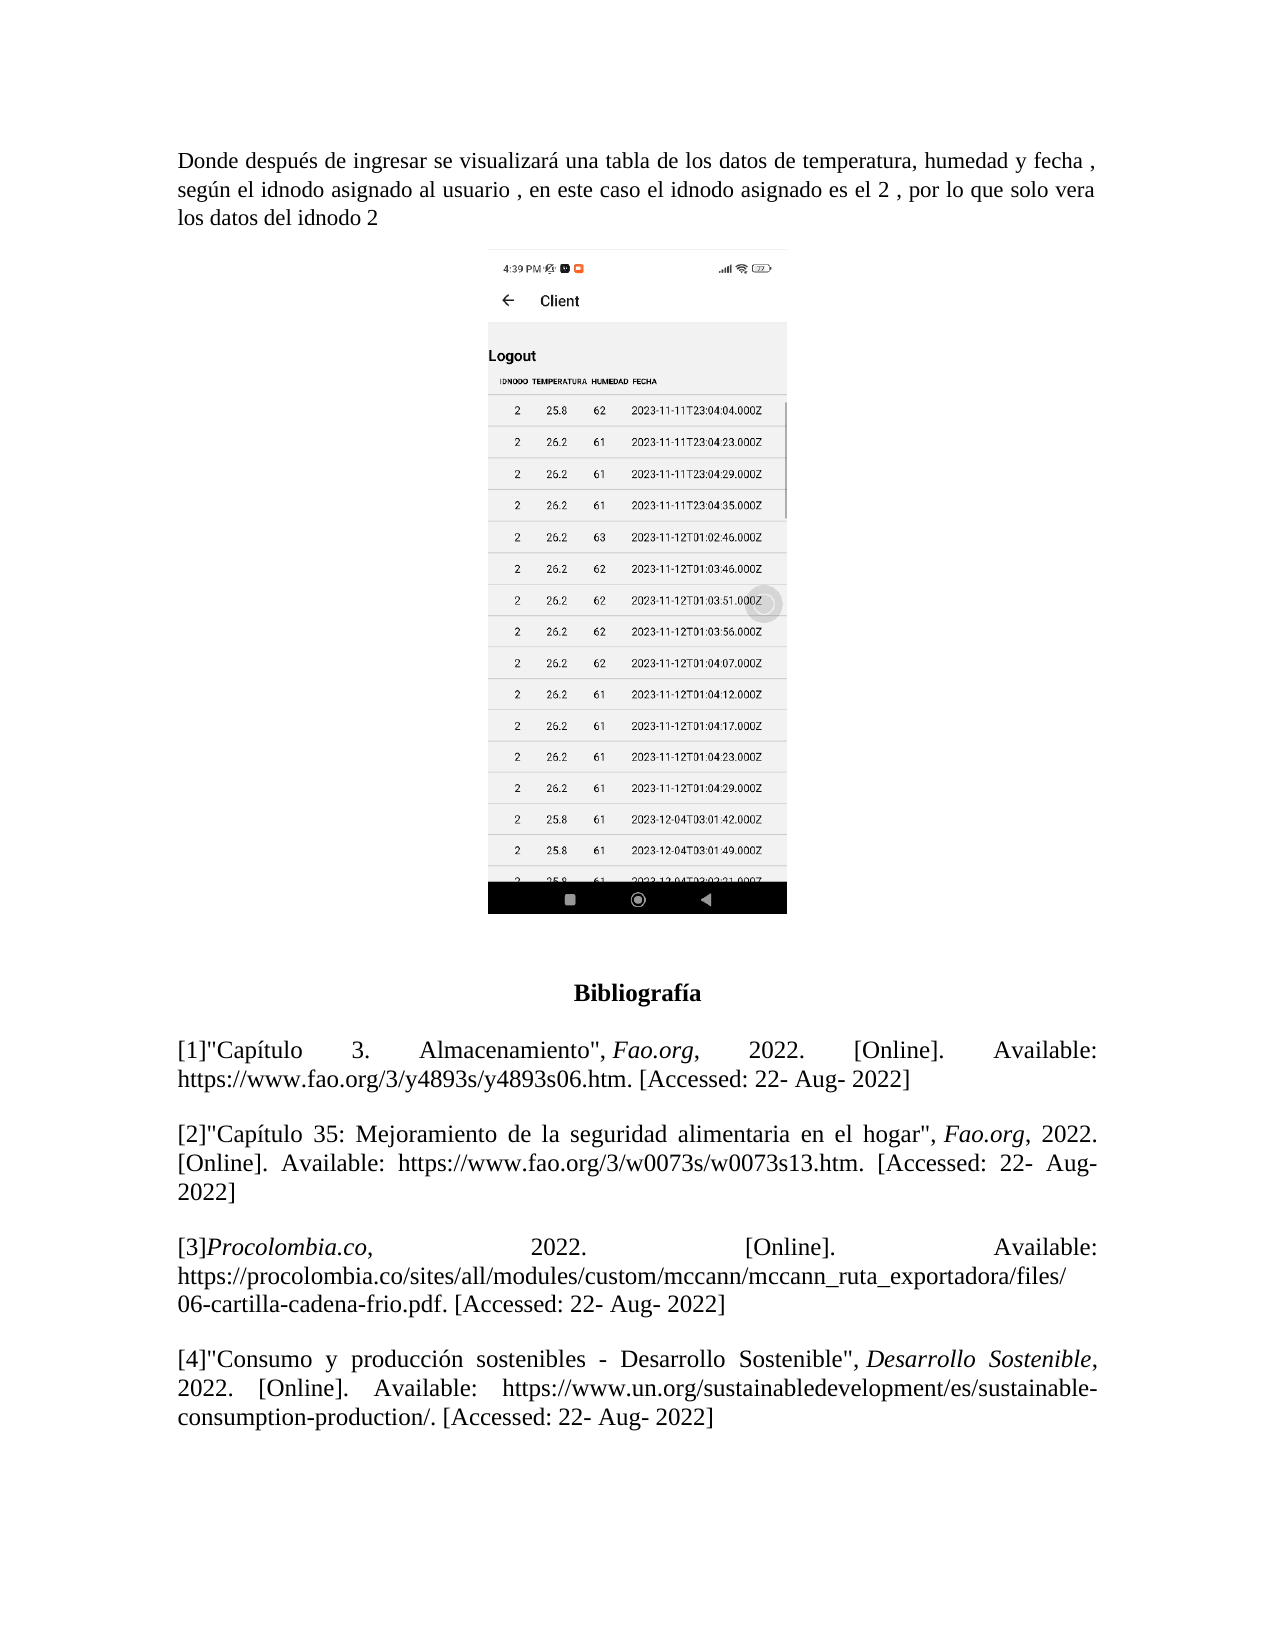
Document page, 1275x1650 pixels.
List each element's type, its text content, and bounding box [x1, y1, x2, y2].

text Bibliografía [177, 978, 1098, 1007]
text [4]"Consumo y producción sostenibles - Desarrollo Sostenible", Desarrollo Sostenible, 2022. [Online]. Available: https://www.un.org/sustainabledevelopment/es/sustainable-consumption-production/. [Accessed: 22- Aug- 2022] [177, 1344, 1098, 1431]
text [1]"Capítulo 3. Almacenamiento", Fao.org, 2022. [Online]. Available: https://www.fao.org/3/y4893s/y4893s06.htm. [Accessed: 22- Aug- 2022] [177, 1036, 1098, 1093]
text Donde después de ingresar se visualizará una tabla de los datos de temperatura, humedad y fecha , según el idnodo asignado al usuario , en este caso el idnodo asignado es el 2 , por lo que solo vera los datos del idnodo 2 [177, 148, 1098, 231]
text [2]"Capítulo 35: Mejoramiento de la seguridad alimentaria en el hogar", Fao.org, 2022. [Online]. Available: https://www.fao.org/3/w0073s/w0073s13.htm. [Accessed: 22- Aug- 2022] [177, 1119, 1098, 1206]
text [3]Procolombia.co, 2022. [Online]. Available: https://procolombia.co/sites/all/modules/custom/mccann/mccann_ruta_exportadora/files/06-cartilla-cadena-frio.pdf. [Accessed: 22- Aug- 2022] [177, 1232, 1098, 1318]
picture [488, 249, 787, 914]
